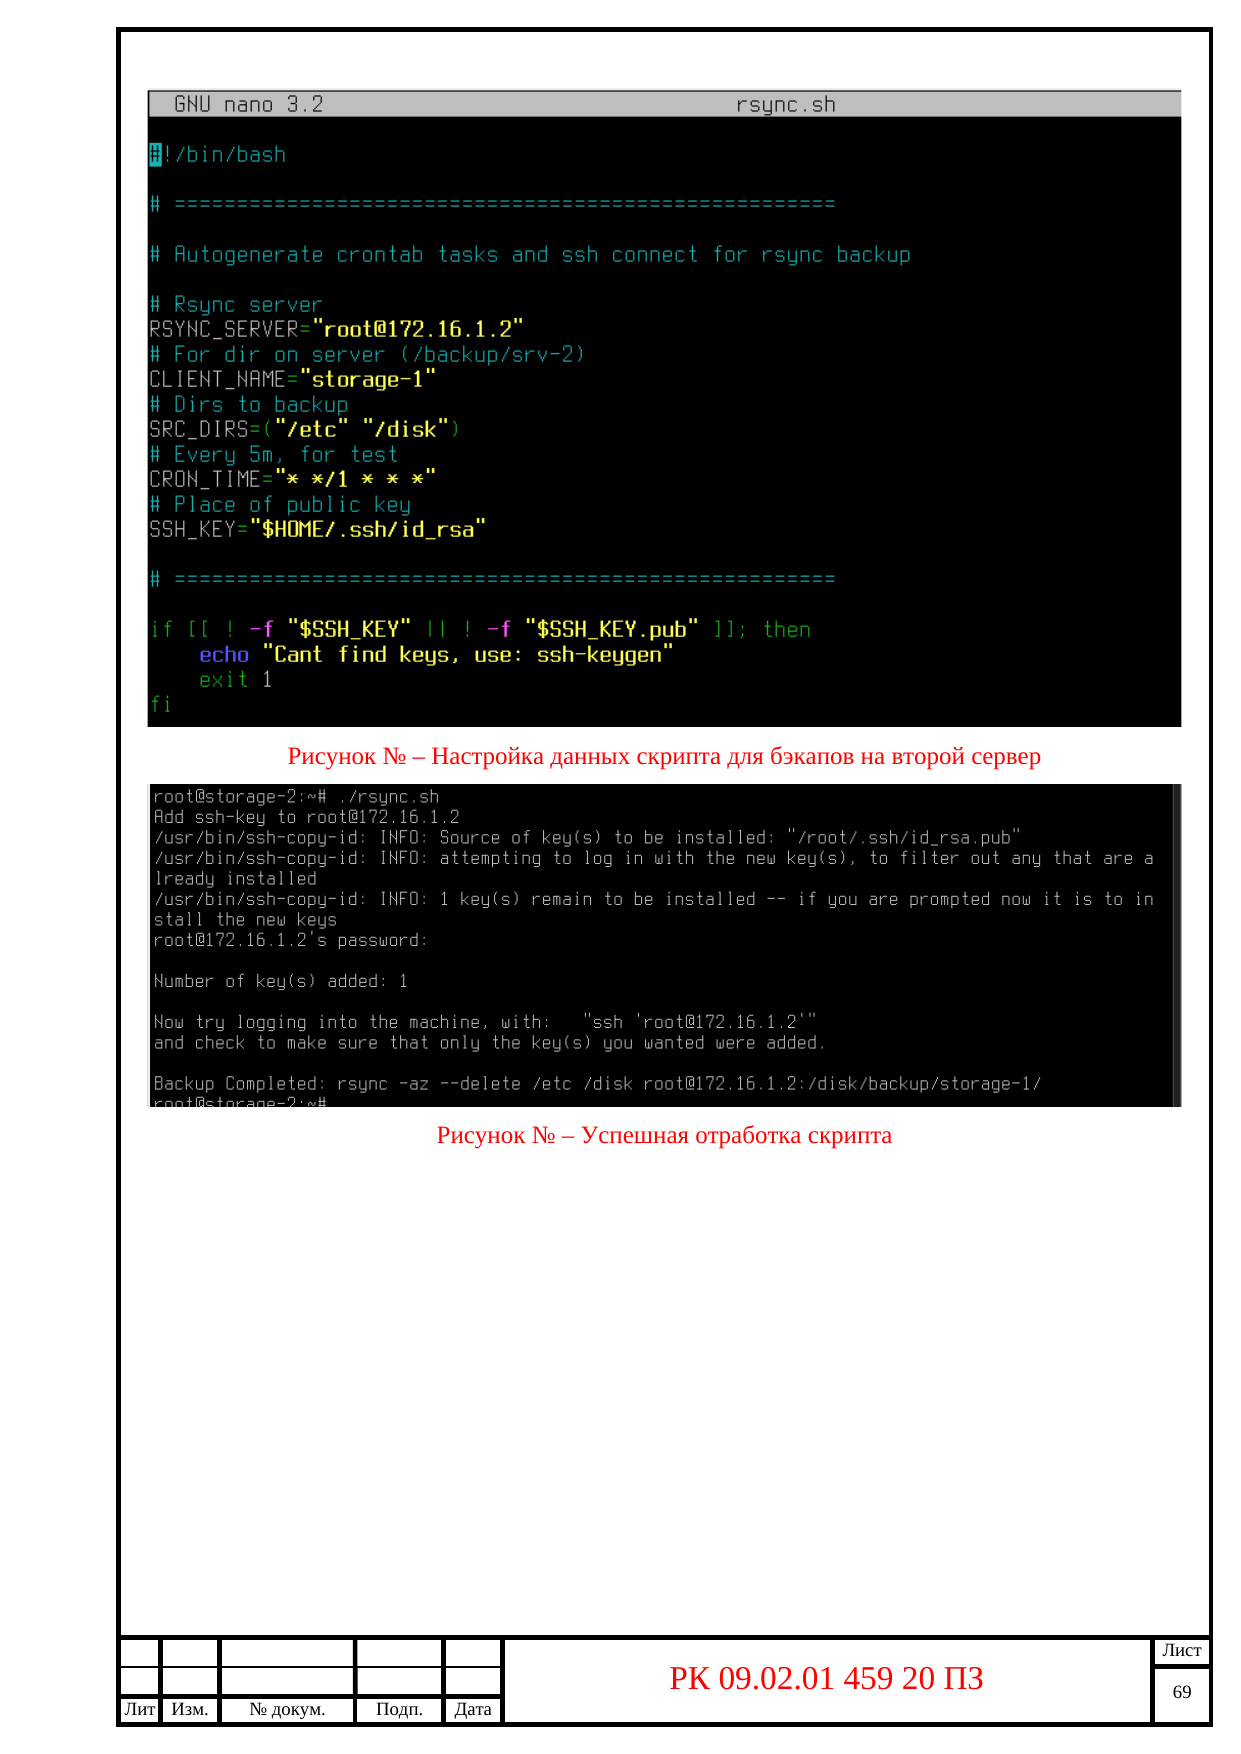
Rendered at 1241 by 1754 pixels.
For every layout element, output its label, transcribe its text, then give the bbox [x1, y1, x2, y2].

text Рисунок № – Настройка данных скрипта для бэкапов на второй сервер [148, 741, 1181, 770]
picture [147, 784, 1182, 1107]
text Рисунок № – Успешная отработка скрипта [148, 1121, 1181, 1149]
picture [147, 88, 1182, 727]
